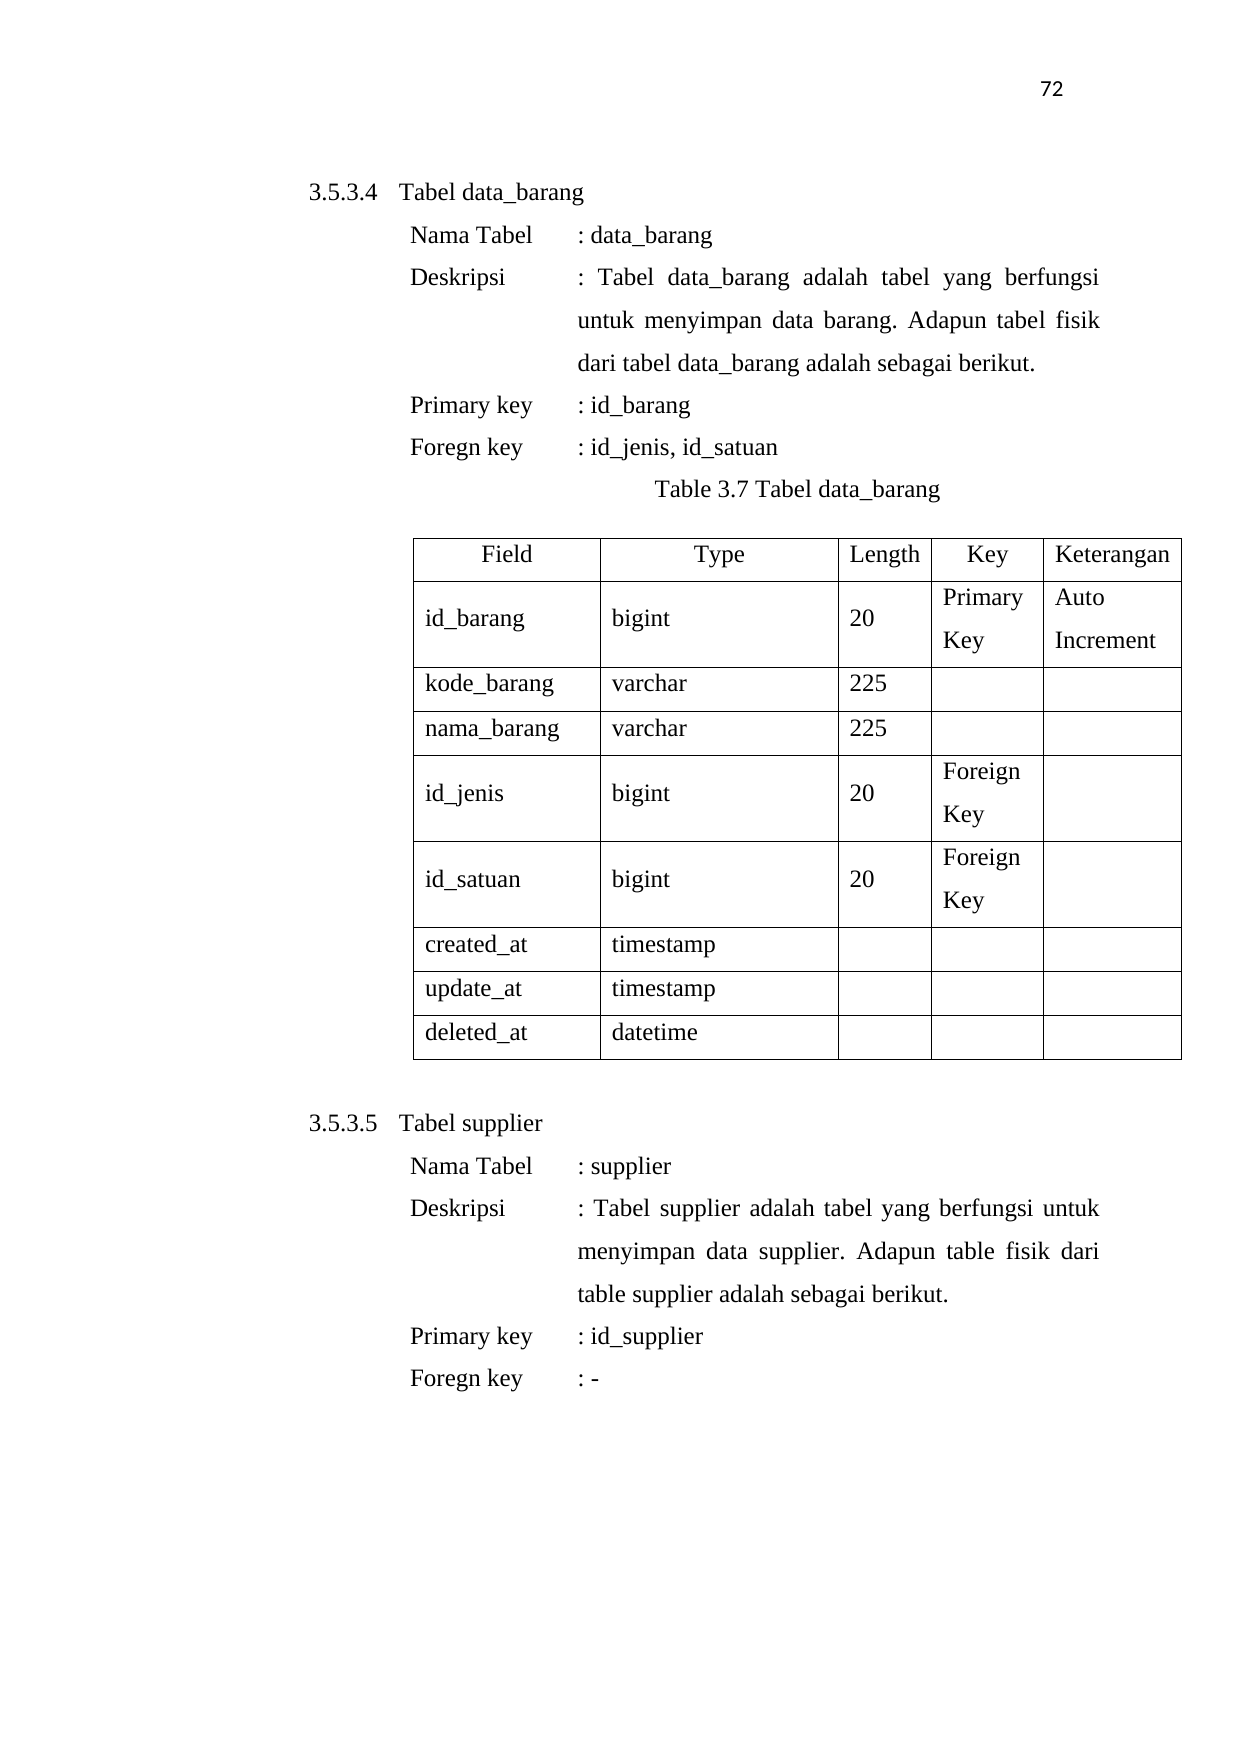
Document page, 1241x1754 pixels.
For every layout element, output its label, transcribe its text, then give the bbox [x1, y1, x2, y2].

table_cell [932, 712, 1043, 755]
table_cell [932, 1016, 1043, 1059]
table_cell [839, 1016, 931, 1059]
table_cell varchar [601, 712, 838, 755]
table_cell 20 [839, 842, 931, 927]
table_cell [932, 668, 1043, 711]
table_cell 225 [839, 668, 931, 711]
table_cell bigint [601, 756, 838, 841]
table_cell [1044, 1016, 1181, 1059]
table_header : supplier [566, 1151, 1111, 1193]
table_cell Foregn key [399, 432, 566, 474]
table_header Length [839, 539, 931, 581]
table_cell [1044, 972, 1181, 1015]
table_cell Deskripsi [399, 1193, 566, 1321]
table_cell 225 [839, 712, 931, 755]
table_cell [1044, 712, 1181, 755]
table_cell 20 [839, 756, 931, 841]
table_cell [1044, 756, 1181, 841]
table_cell [839, 972, 931, 1015]
table_header Nama Tabel [399, 1151, 566, 1193]
table_cell : Tabel supplier adalah tabel yang berfungsi untuk menyimpan data supplier. Adapun table fisik dari table supplier adalah sebagai berikut. [566, 1193, 1111, 1321]
table_cell Auto Increment [1044, 582, 1181, 667]
table_cell id_jenis [414, 756, 600, 841]
table_cell bigint [601, 582, 838, 667]
table_cell created_at [414, 928, 600, 971]
table_cell : id_supplier [566, 1321, 1111, 1363]
table_cell [1044, 842, 1181, 927]
table_cell : Tabel data_barang adalah tabel yang berfungsi untuk menyimpan data barang. Adapun tabel fisik dari tabel data_barang adalah sebagai berikut. [566, 262, 1111, 390]
table_header Field [414, 539, 600, 581]
table_cell : - [566, 1363, 1111, 1492]
subtitle Tabel supplier [309, 1108, 1063, 1137]
subtitle Tabel data_barang [309, 177, 1063, 206]
table_header Type [601, 539, 838, 581]
table_cell id_barang [414, 582, 600, 667]
table_cell Foreign Key [932, 842, 1043, 927]
table_cell Primary key [399, 1321, 566, 1363]
table_header : data_barang [566, 220, 1111, 262]
table_cell Primary Key [932, 582, 1043, 667]
table_cell Foregn key [399, 1363, 566, 1492]
table_header Keterangan [1044, 539, 1181, 581]
table_cell kode_barang [414, 668, 600, 711]
table_cell [839, 928, 931, 971]
table_cell [1044, 928, 1181, 971]
table_header Nama Tabel [399, 220, 566, 262]
table_cell 20 [839, 582, 931, 667]
table_cell [1044, 668, 1181, 711]
table_cell bigint [601, 842, 838, 927]
table_cell id_satuan [414, 842, 600, 927]
table_cell timestamp [601, 972, 838, 1015]
table_cell nama_barang [414, 712, 600, 755]
table_cell : id_barang [566, 390, 1111, 432]
table_cell Deskripsi [399, 262, 566, 390]
table_cell Foreign Key [932, 756, 1043, 841]
table_cell Primary key [399, 390, 566, 432]
table_cell update_at [414, 972, 600, 1015]
table_cell [932, 972, 1043, 1015]
table_cell deleted_at [414, 1016, 600, 1059]
table_cell : id_jenis, id_satuan [566, 432, 1111, 474]
table_cell [932, 928, 1043, 971]
table_cell varchar [601, 668, 838, 711]
table_header Key [932, 539, 1043, 581]
table_cell datetime [601, 1016, 838, 1059]
table_cell timestamp [601, 928, 838, 971]
